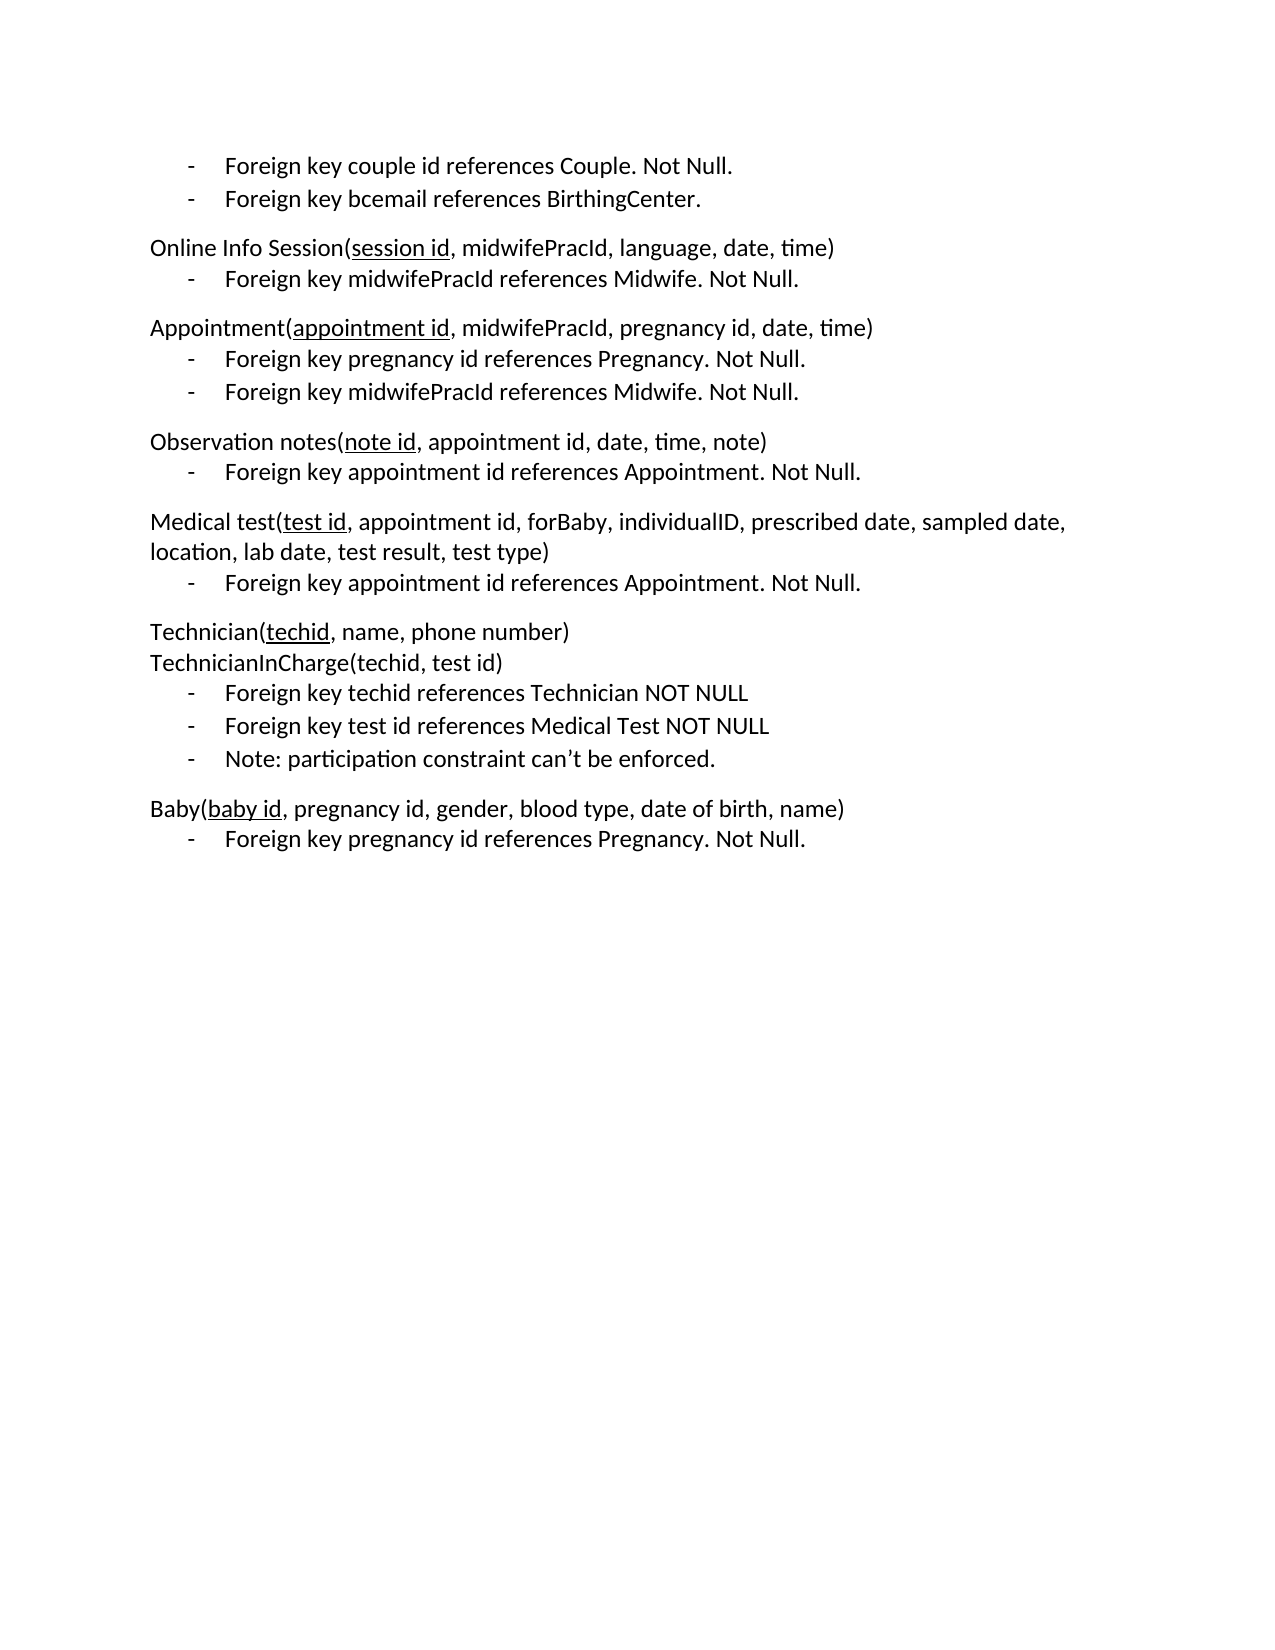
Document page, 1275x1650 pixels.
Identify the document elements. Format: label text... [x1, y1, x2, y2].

text Medical test(test id, appointment id, forBaby, individualID, prescribed date, sampled date, location, lab date, test result, test type) [150, 506, 1125, 567]
list Foreign key techid references Technician NOT NULL [187, 677, 1125, 708]
text Baby(baby id, pregnancy id, gender, blood type, date of birth, name) [150, 793, 1125, 823]
text TechnicianInCharge(techid, test id) [150, 647, 1125, 677]
list Foreign key pregnancy id references Pregnancy. Not Null. [187, 343, 1125, 374]
list Foreign key bcemail references BirthingCenter. [187, 183, 1125, 213]
list Foreign key pregnancy id references Pregnancy. Not Null. [187, 823, 1125, 854]
list Foreign key appointment id references Appointment. Not Null. [187, 567, 1125, 597]
text Appointment(appointment id, midwifePracId, pregnancy id, date, time) [150, 313, 1125, 343]
text Online Info Session(session id, midwifePracId, language, date, time) [150, 232, 1125, 263]
list Foreign key test id references Medical Test NOT NULL [187, 710, 1125, 741]
list Foreign key couple id references Couple. Not Null. [187, 150, 1125, 181]
list Foreign key midwifePracId references Midwife. Not Null. [187, 263, 1125, 293]
list Foreign key appointment id references Appointment. Not Null. [187, 456, 1125, 487]
list Foreign key midwifePracId references Midwife. Not Null. [187, 376, 1125, 407]
text Observation notes(note id, appointment id, date, time, note) [150, 426, 1125, 456]
list Note: participation constraint can’t be enforced. [187, 743, 1125, 774]
text Technician(techid, name, phone number) [150, 616, 1125, 647]
